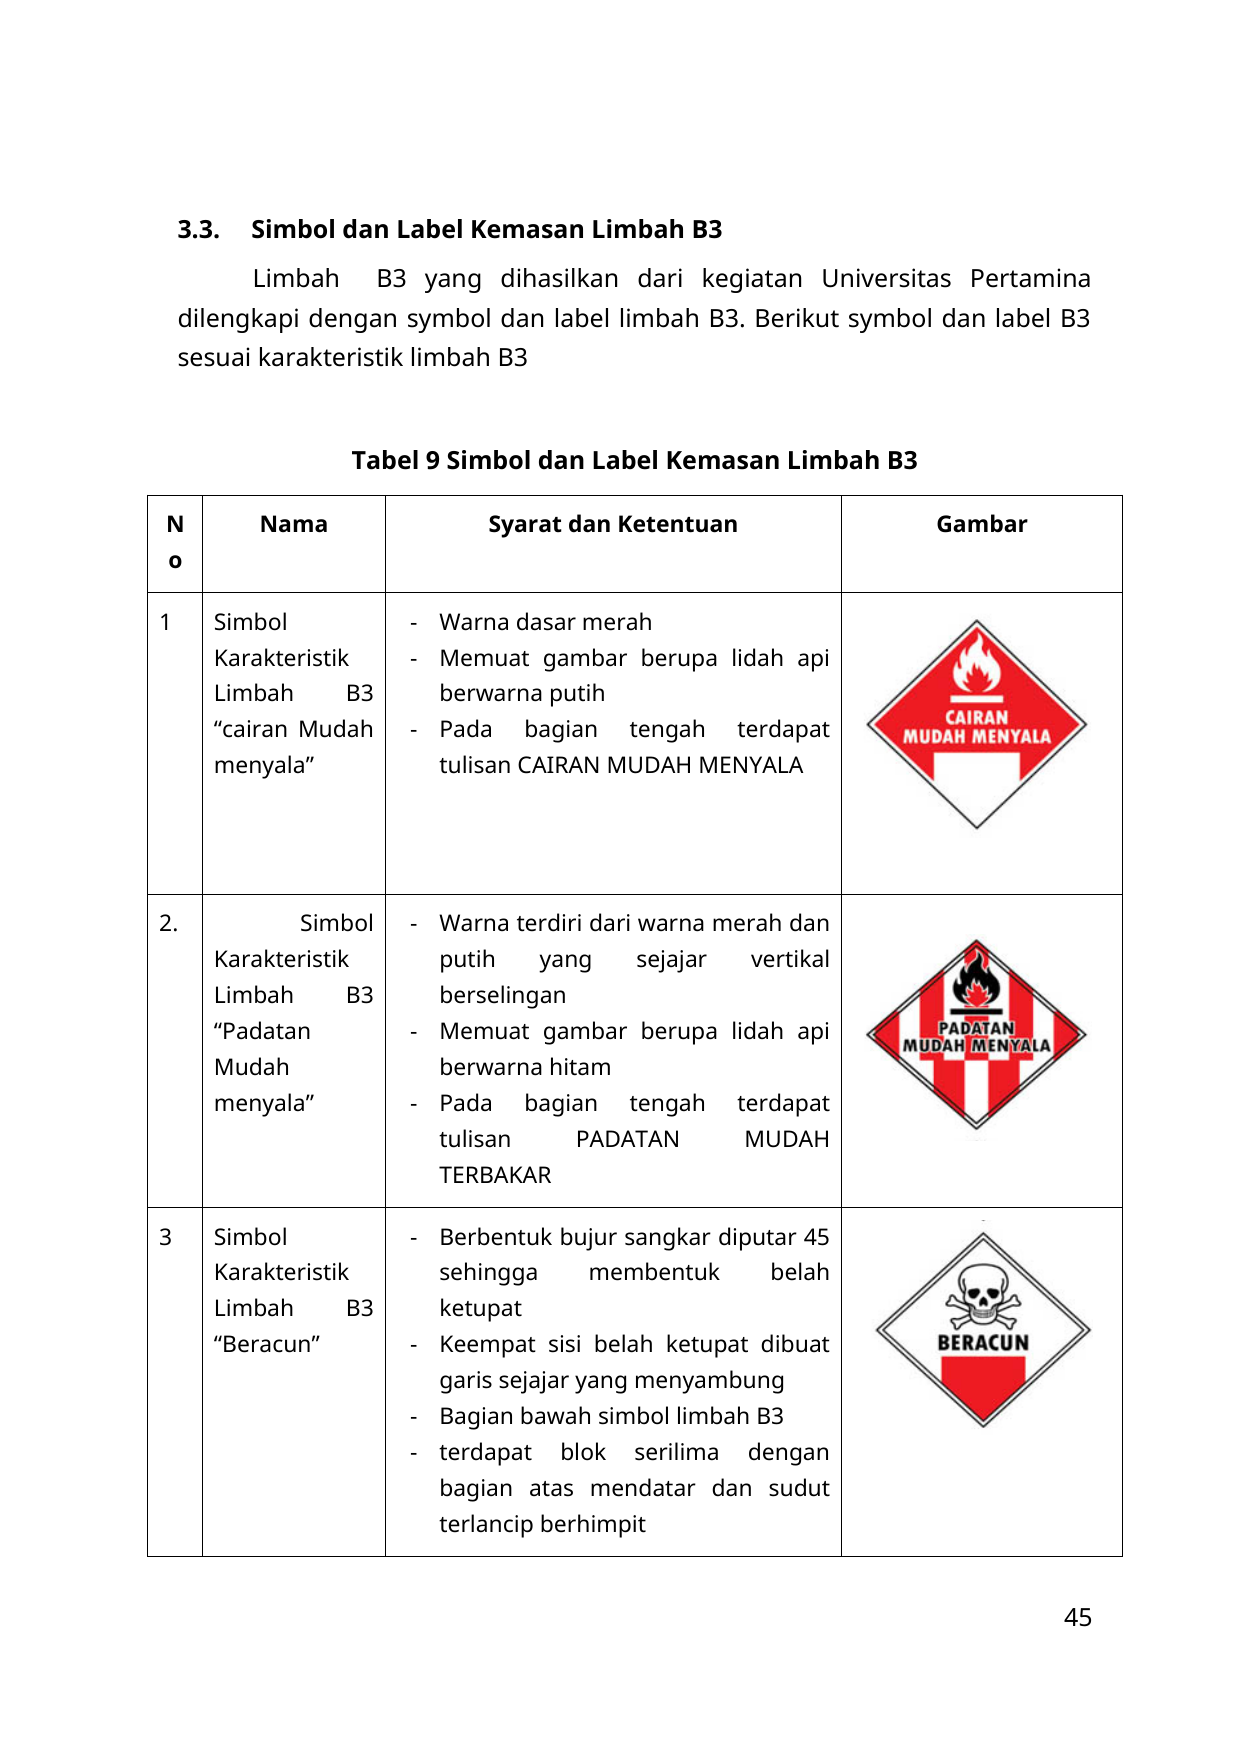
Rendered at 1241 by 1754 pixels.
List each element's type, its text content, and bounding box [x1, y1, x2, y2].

table_cell Simbol Karakteristik Limbah B3 “cairan Mudah menyala” [203, 593, 385, 894]
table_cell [203, 1208, 385, 1556]
table_cell 3 [148, 1208, 202, 1556]
table_cell Warna dasar merah Memuat gambar berupa lidah api berwarna putih Pada bagian tengah terdapat tulisan CAIRAN MUDAH MENYALA [386, 593, 841, 894]
table_header Nama [203, 496, 385, 592]
subtitle Simbol dan Label Kemasan Limbah B3 [177, 212, 1092, 246]
text Limbah B3 yang dihasilkan dari kegiatan Universitas Pertamina dilengkapi dengan symbol dan label limbah B3. Berikut symbol dan label B3 sesuai karakteristik limbah B3 [177, 261, 1092, 373]
table_header Gambar [842, 496, 1122, 592]
picture [864, 932, 1092, 1141]
table_cell Simbol Karakteristik Limbah B3 “Padatan Mudah menyala” [203, 895, 385, 1207]
picture [863, 608, 1092, 838]
picture [870, 1220, 1093, 1435]
table_cell Warna terdiri dari warna merah dan putih yang sejajar vertikal berselingan Memuat gambar berupa lidah api berwarna hitam Pada bagian tengah terdapat tulisan PADATAN MUDAH TERBAKAR [386, 895, 841, 1207]
table_cell 1 [148, 593, 202, 894]
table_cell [386, 1208, 841, 1556]
text Tabel 9 Simbol dan Label Kemasan Limbah B3 [177, 443, 1092, 477]
table_header Syarat dan Ketentuan [386, 496, 841, 592]
table_header No [148, 496, 202, 592]
table_cell [842, 895, 1122, 1207]
table_cell [842, 1208, 1122, 1556]
table_cell [842, 593, 1122, 894]
table_cell 2. [148, 895, 202, 1207]
